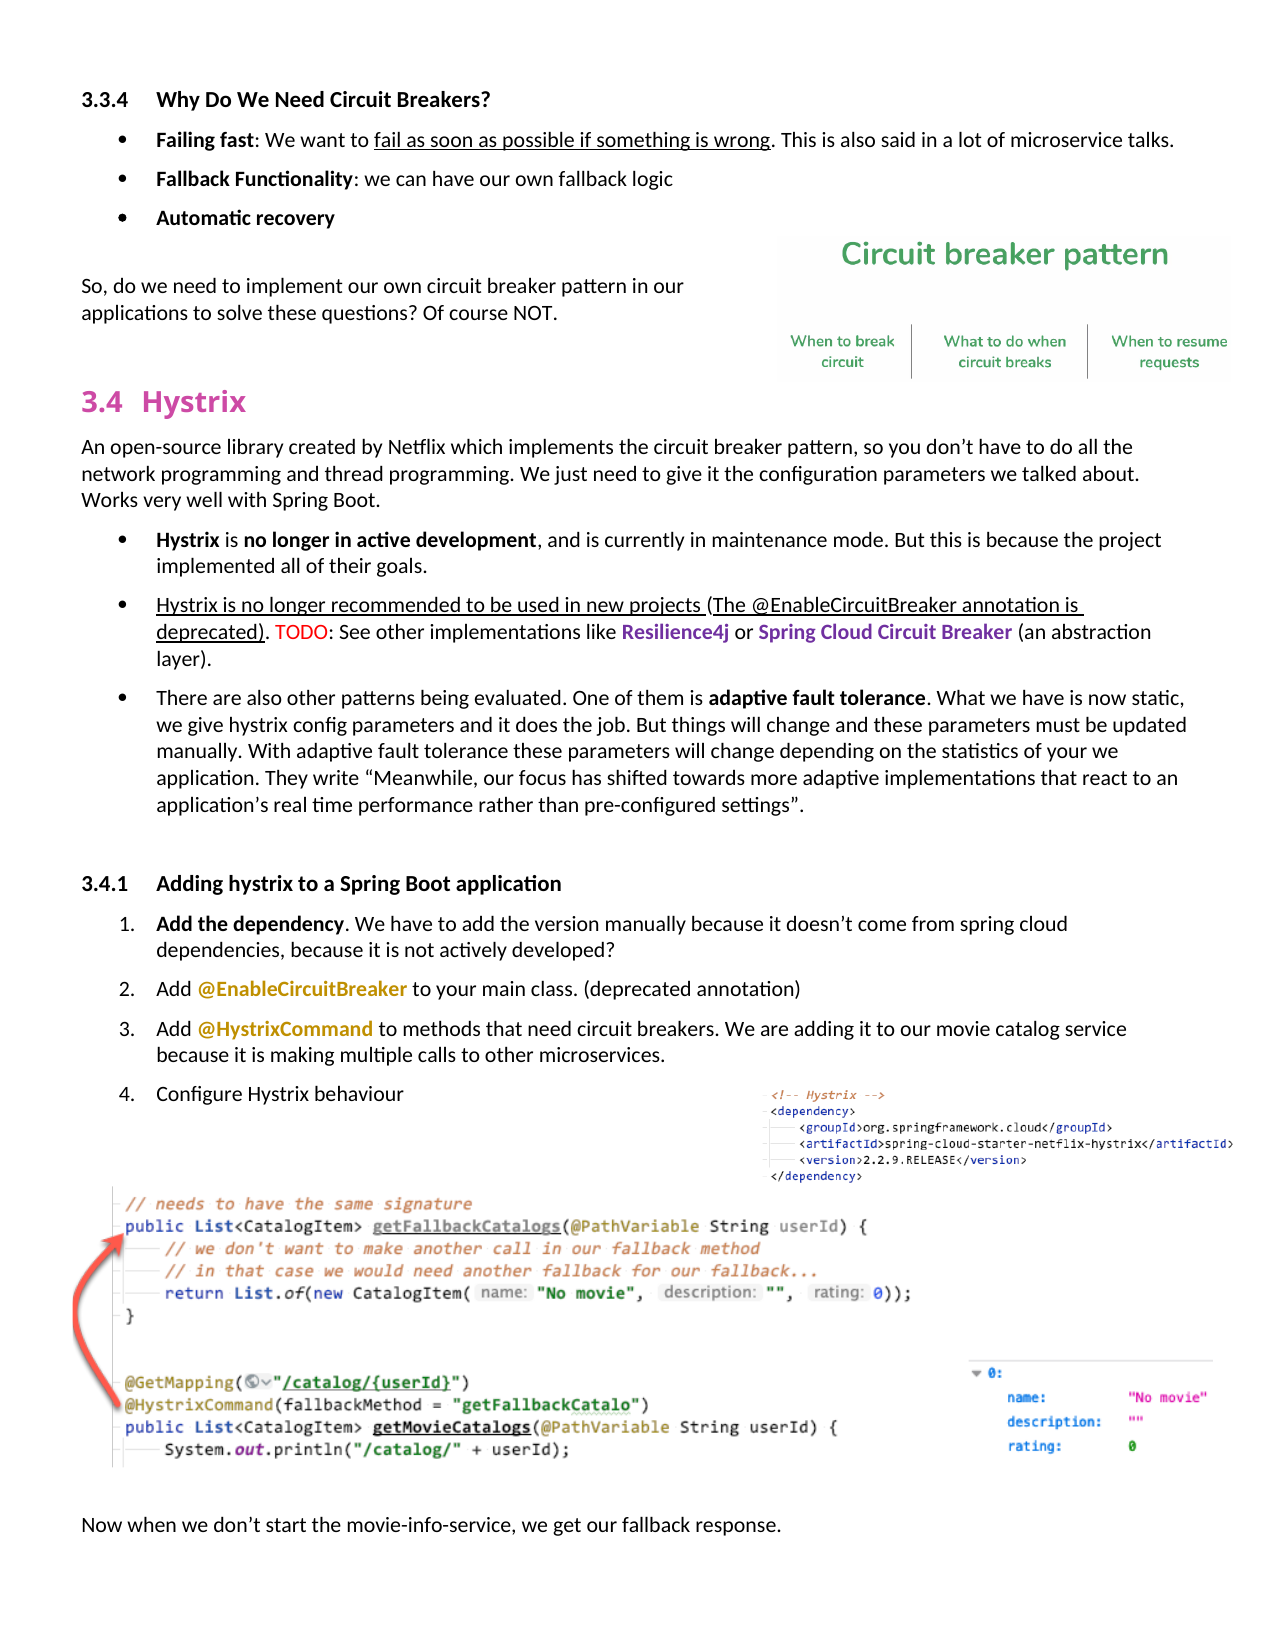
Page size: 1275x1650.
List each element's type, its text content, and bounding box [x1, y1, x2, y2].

list Automatic recovery [118, 204, 1194, 231]
list Hystrix is no longer in active development, and is currently in maintenance mode. But this is because the project implemented all of their goals. [118, 526, 1194, 579]
list Add @EnableCircuitBreaker to your main class. (deprecated annotation) [118, 976, 1194, 1002]
list Failing fast: We want to fail as soon as possible if something is wrong. This is also said in a lot of microservice talks. [118, 126, 1194, 152]
list Fallback Functionality: we can have our own fallback logic [118, 165, 1194, 192]
list Add @HystrixCommand to methods that need circuit breakers. We are adding it to our movie catalog service because it is making multiple calls to other microservices. [118, 1015, 1194, 1068]
picture [762, 1088, 1237, 1184]
picture [72, 1186, 920, 1468]
subtitle Hystrix [81, 381, 1194, 421]
subtitle Why Do We Need Circuit Breakers? [81, 85, 1194, 113]
text An open-source library created by Netflix which implements the circuit breaker pattern, so you don’t have to do all the network programming and thread programming. We just need to give it the configuration parameters we talked about. Works very well with Spring Boot. [81, 433, 1194, 513]
text So, do we need to implement our own circuit breaker pattern in our applications to solve these questions? Of course NOT. [81, 272, 777, 325]
list Configure Hystrix behaviour [118, 1081, 1194, 1107]
list Hystrix is no longer recommended to be used in new projects (The @EnableCircuitBreaker annotation is deprecated). TODO: See other implementations like Resilience4j or Spring Cloud Circuit Breaker (an abstraction layer). [118, 592, 1194, 672]
picture [968, 1359, 1213, 1468]
picture [777, 236, 1231, 382]
list Add the dependency. We have to add the version manually because it doesn’t come from spring cloud dependencies, because it is not actively developed? [118, 910, 1194, 963]
list There are also other patterns being evaluated. One of them is adaptive fault tolerance. What we have is now static, we give hystrix config parameters and it does the job. But things will change and these parameters must be updated manually. With adaptive fault tolerance these parameters will change depending on the statistics of your we application. They write “Meanwhile, our focus has shifted towards more adaptive implementations that react to an application’s real time performance rather than pre-configured settings”. [118, 684, 1194, 817]
subtitle Adding hystrix to a Spring Boot application [81, 869, 1194, 897]
text Now when we don’t start the movie-info-service, we get our fallback response. [81, 1394, 1194, 1538]
